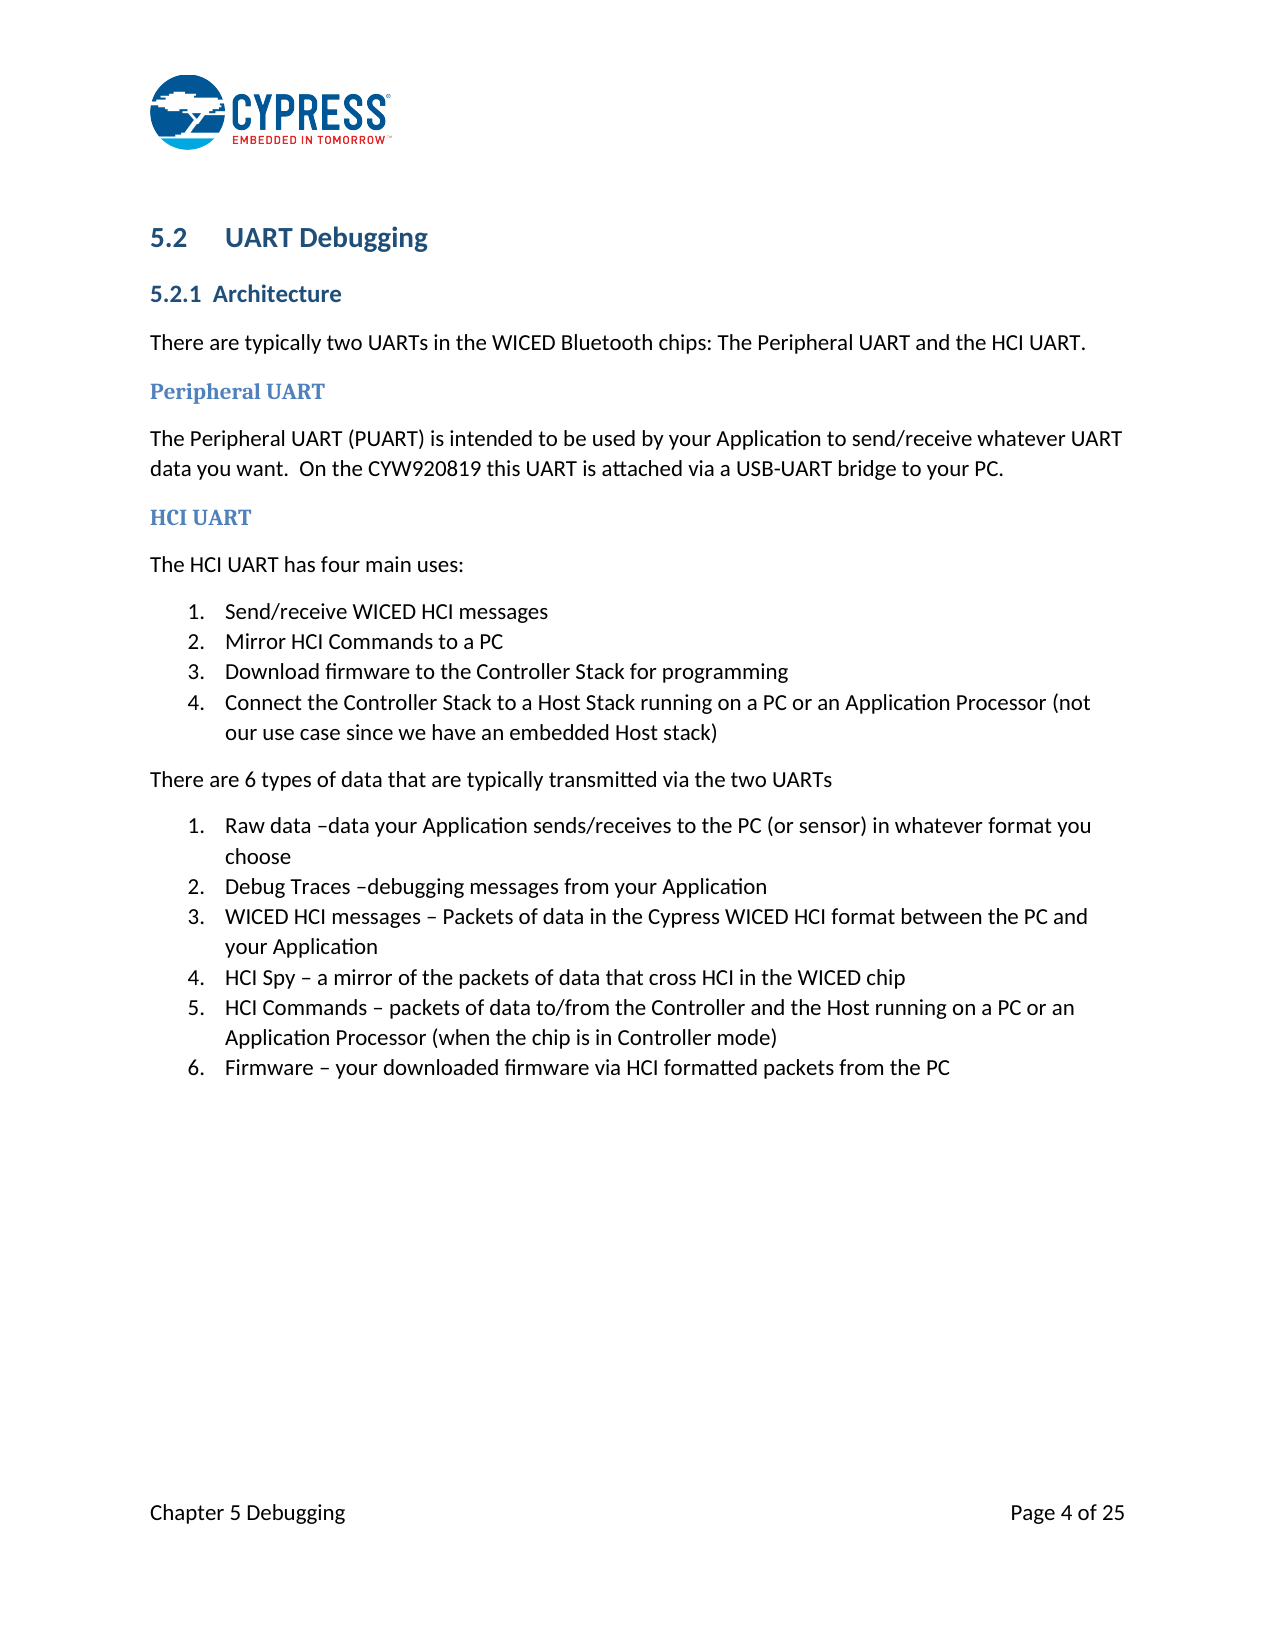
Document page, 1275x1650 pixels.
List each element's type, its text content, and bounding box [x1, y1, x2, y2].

picture [150, 75, 392, 150]
subtitle Peripheral UART [150, 379, 1125, 405]
list Send/receive WICED HCI messages [187, 597, 1125, 625]
list WICED HCI messages – Packets of data in the Cypress WICED HCI format between the PC and your Application [187, 902, 1125, 960]
list HCI Spy – a mirror of the packets of data that cross HCI in the WICED chip [187, 963, 1125, 991]
subtitle HCI UART [150, 505, 1125, 531]
subtitle Architecture [150, 278, 1125, 308]
text The HCI UART has four main uses: [150, 550, 1125, 578]
subtitle UART Debugging [112, 219, 1125, 254]
list Download firmware to the Controller Stack for programming [187, 657, 1125, 685]
text There are 6 types of data that are typically transmitted via the two UARTs [150, 765, 1125, 793]
list HCI Commands – packets of data to/from the Controller and the Host running on a PC or an Application Processor (when the chip is in Controller mode) [187, 993, 1125, 1051]
list Raw data –data your Application sends/receives to the PC (or sensor) in whatever format you choose [187, 812, 1125, 870]
text There are typically two UARTs in the WICED Bluetooth chips: The Peripheral UART and the HCI UART. [150, 328, 1125, 356]
list Mirror HCI Commands to a PC [187, 627, 1125, 655]
list Connect the Controller Stack to a Host Stack running on a PC or an Application Processor (not our use case since we have an embedded Host stack) [187, 688, 1125, 746]
list Firmware – your downloaded firmware via HCI formatted packets from the PC [187, 1053, 1125, 1081]
list Debug Traces –debugging messages from your Application [187, 872, 1125, 900]
text The Peripheral UART (PUART) is intended to be used by your Application to send/receive whatever UART data you want. On the CYW920819 this UART is attached via a USB-UART bridge to your PC. [150, 424, 1125, 482]
